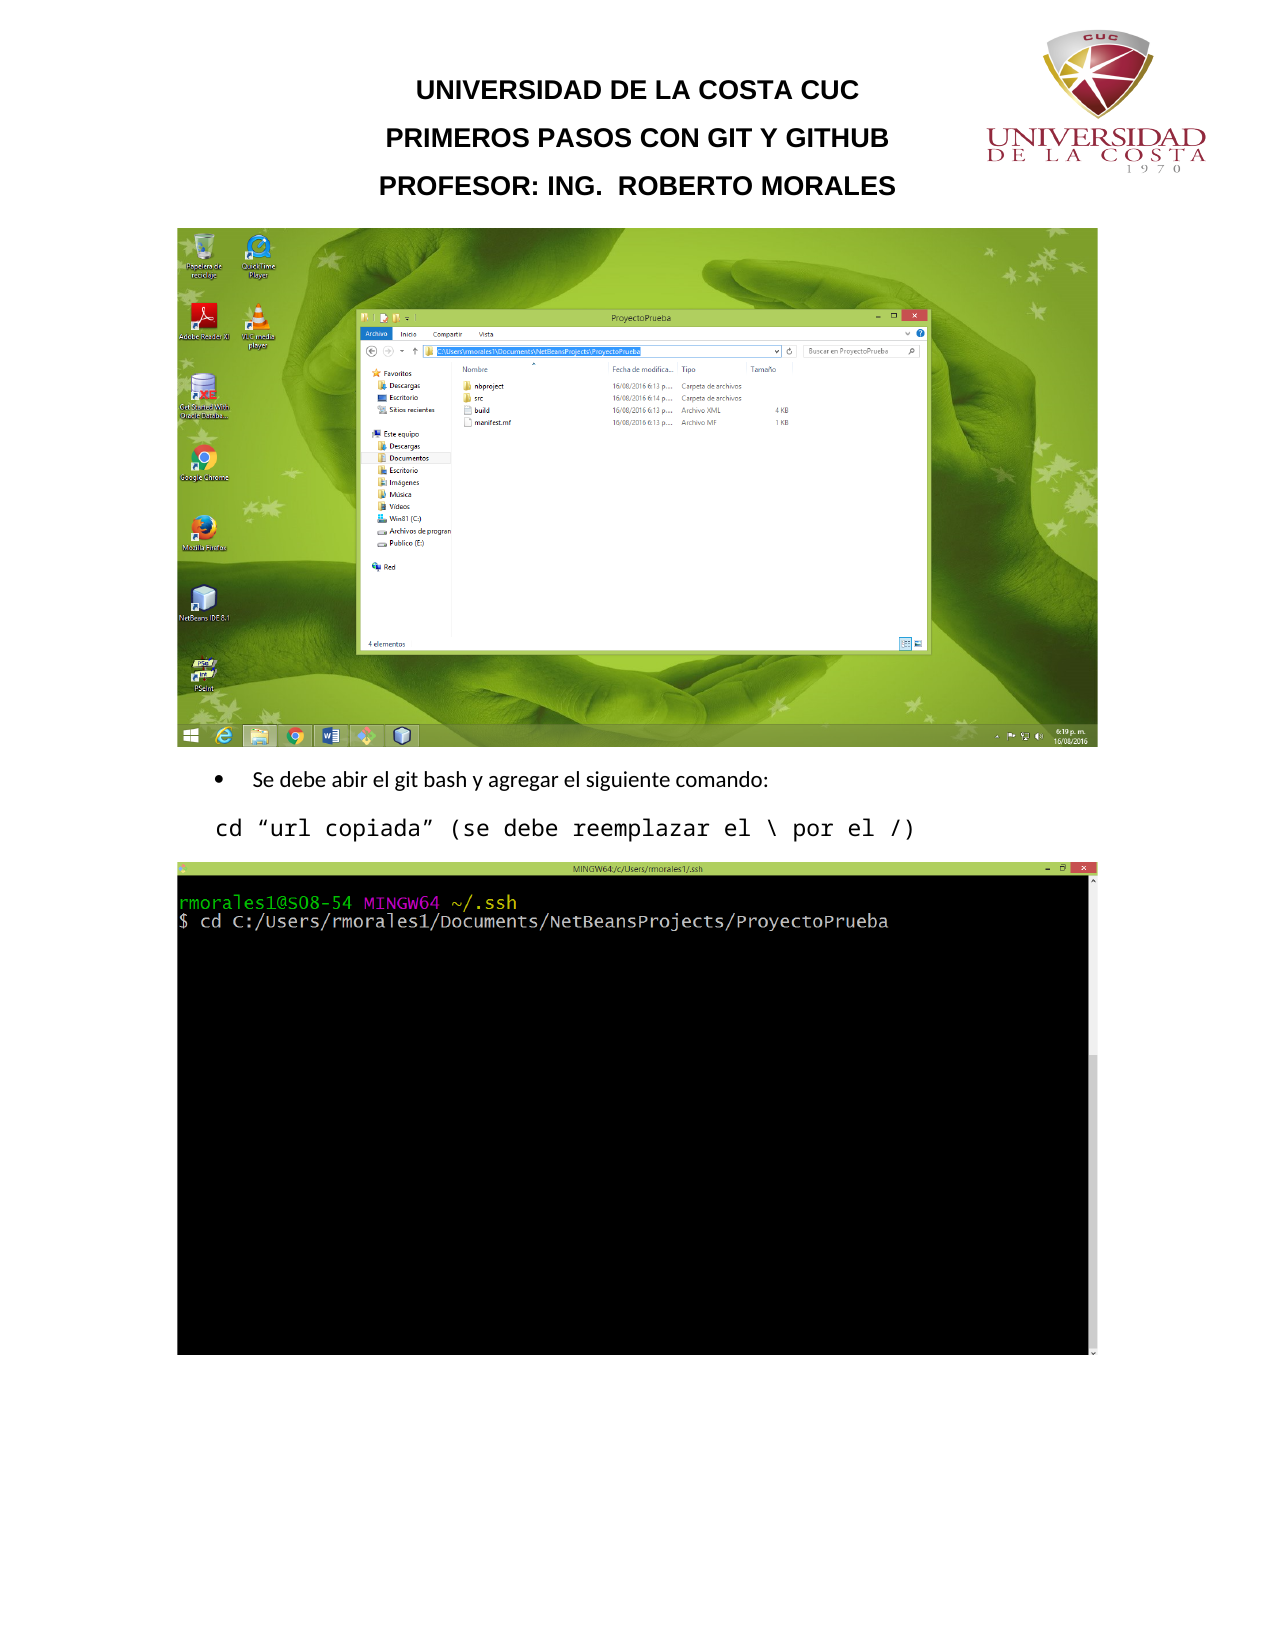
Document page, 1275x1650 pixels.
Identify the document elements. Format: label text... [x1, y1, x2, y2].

list Se debe abir el git bash y agregar el siguiente comando: [215, 766, 1098, 793]
picture [983, 16, 1209, 185]
picture [177, 862, 1098, 1355]
text cd “url copiada” (se debe reemplazar el \ por el /) [215, 812, 1098, 844]
picture [177, 228, 1098, 747]
